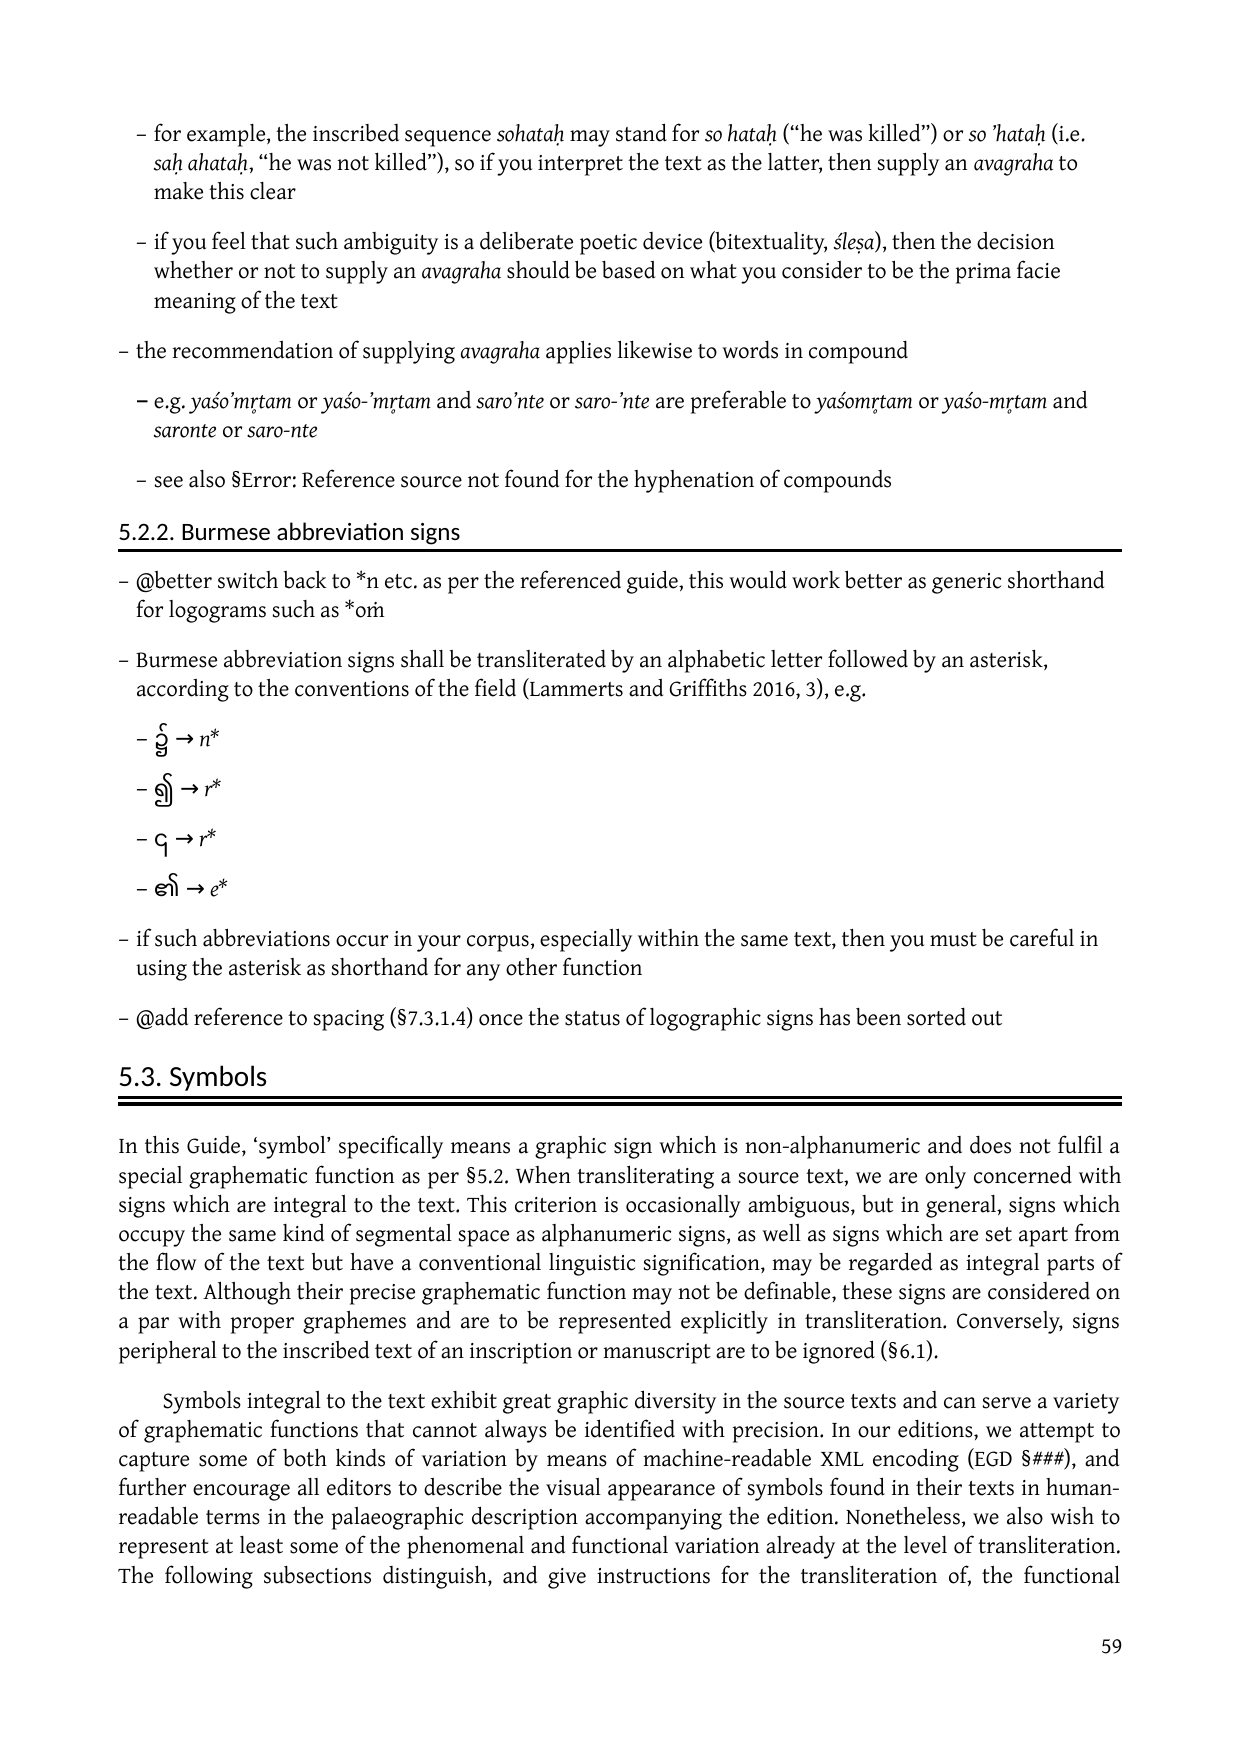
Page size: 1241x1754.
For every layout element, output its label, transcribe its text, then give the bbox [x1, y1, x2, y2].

list ၌ → n* [136, 723, 1122, 752]
list see also §7.3.2 for the hyphenation of compounds [136, 464, 1122, 493]
subtitle Symbols [118, 1057, 1122, 1096]
list Burmese abbreviation signs shall be transliterated by an alphabetic letter followed by an asterisk, according to the conventions of the field (Lammerts and Griffiths 2016, 3), e.g. [118, 644, 1122, 702]
list ၏ → e* [136, 873, 1122, 902]
subtitle Burmese abbreviation signs [118, 514, 1122, 549]
list @add reference to spacing (§7.3.1.4) once the status of logographic signs has been sorted out [118, 1002, 1122, 1032]
list ၍ → r* [136, 773, 169, 802]
text In this Guide, ‘symbol’ specifically means a graphic sign which is non-alphanumeric and does not fulfil a special graphematic function as per §5.2. When transliterating a source text, we are only concerned with signs which are integral to the text. This criterion is occasionally ambiguous, but in general, signs which occupy the same kind of segmental space as alphanumeric signs, as well as signs which are set apart from the flow of the text but have a conventional linguistic signification, may be regarded as integral parts of the text. Although their precise graphematic function may not be definable, these signs are considered on a par with proper graphemes and are to be represented explicitly in transliteration. Conversely, signs peripheral to the inscribed text of an inscription or manuscript are to be ignored (§6.1). [118, 1131, 1122, 1364]
list for example, the inscribed sequence sohataḥ may stand for so hataḥ (“he was killed”) or so ’hataḥ (i.e. saḥ ahataḥ, “he was not killed”), so if you interpret the text as the latter, then supply an avagraha to make this clear [136, 118, 1122, 206]
list the recommendation of supplying avagraha applies likewise to words in compound [118, 335, 1122, 364]
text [118, 1385, 1122, 1589]
list if such abbreviations occur in your corpus, especially within the same text, then you must be careful in using the asterisk as shorthand for any other function [118, 923, 1122, 982]
list e.g. yaśo’mr̥tam or yaśo-’mr̥tam and saro’nte or saro-’nte are preferable to yaśomr̥tam or yaśo-mr̥tam and saronte or saro-nte [136, 385, 1122, 443]
list ၎ → r* [136, 823, 1122, 852]
list ၍ → r* [164, 773, 1122, 802]
list @better switch back to *n etc. as per the referenced guide, this would work better as generic shorthand for logograms such as *oṁ [118, 565, 1122, 623]
list if you feel that such ambiguity is a deliberate poetic device (bitextuality, śleṣa), then the decision whether or not to supply an avagraha should be based on what you consider to be the prima facie meaning of the text [136, 226, 1122, 314]
